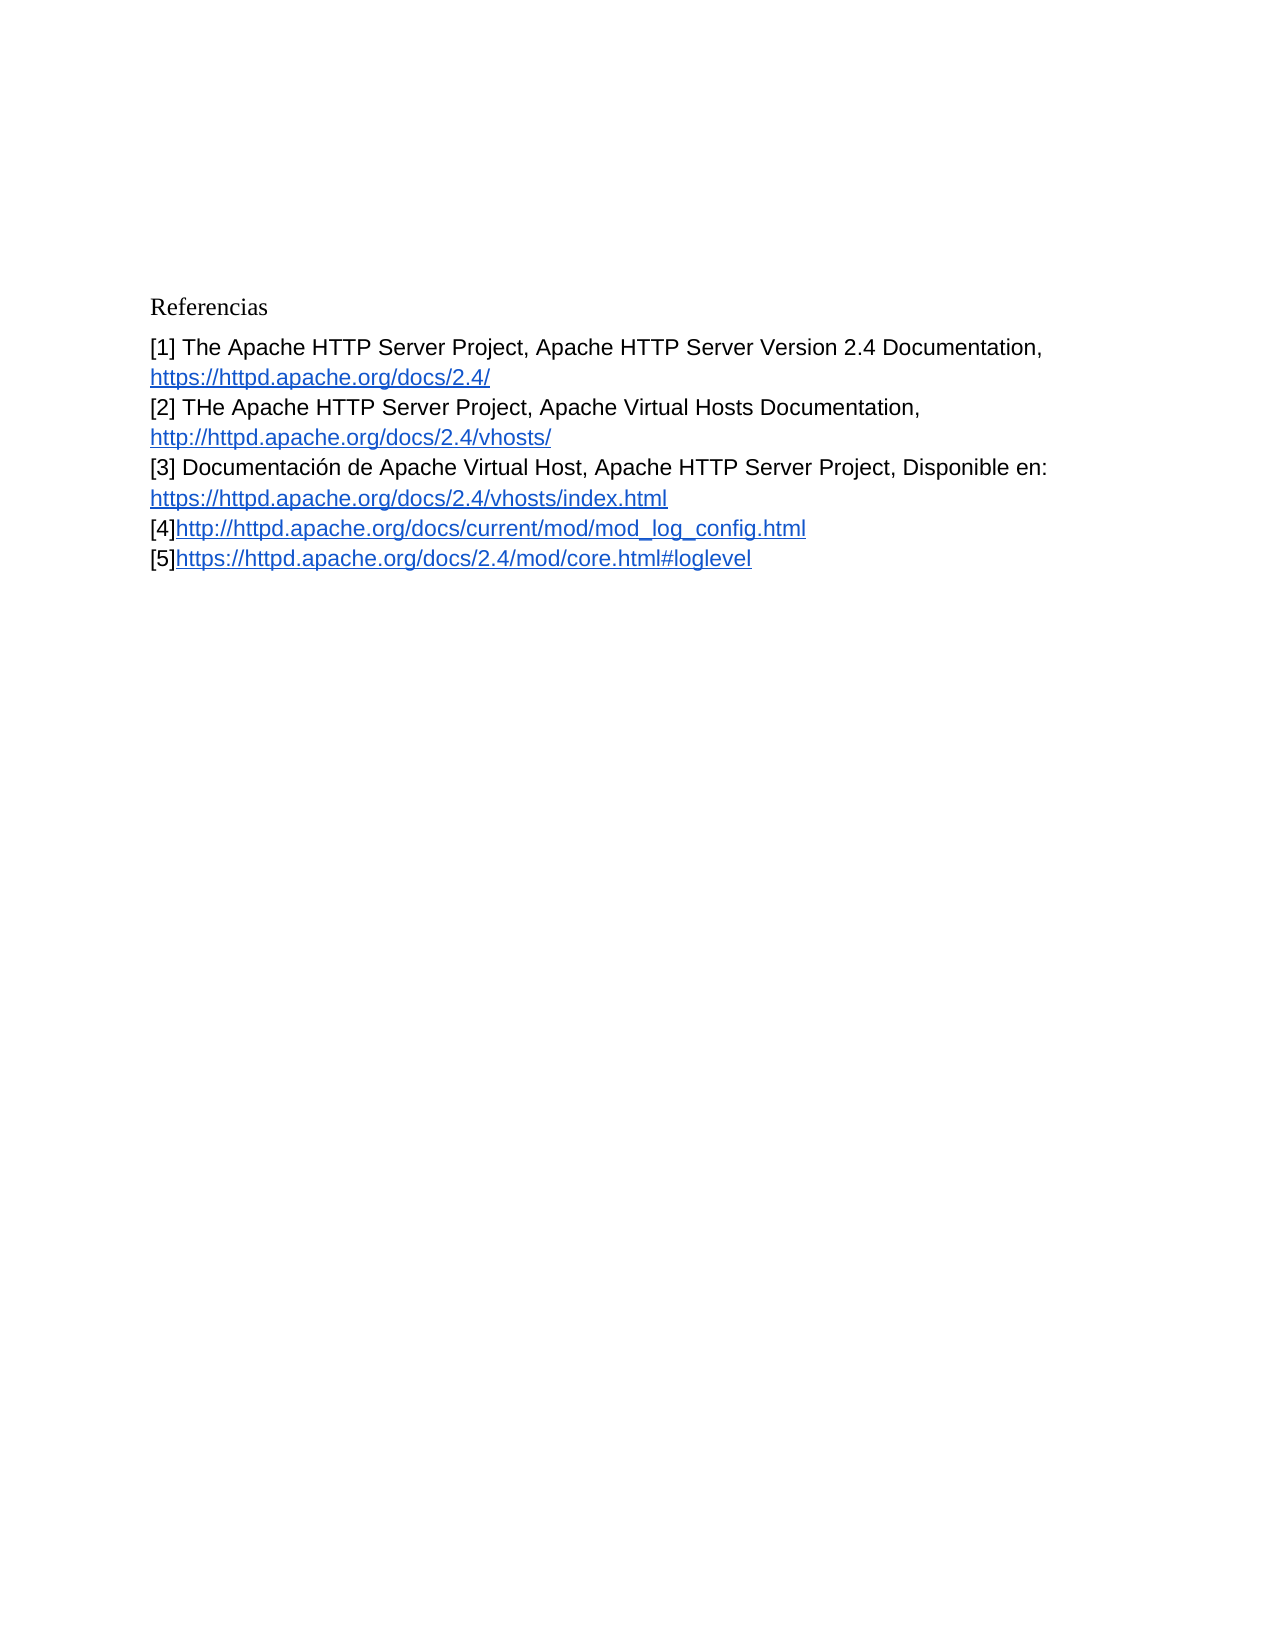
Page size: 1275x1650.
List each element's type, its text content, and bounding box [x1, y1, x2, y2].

text https://httpd.apache.org/docs/2.4/ [150, 364, 1125, 390]
text [1] The Apache HTTP Server Project, Apache HTTP Server Version 2.4 Documentation, [150, 333, 1125, 360]
subtitle Referencias [150, 292, 1125, 321]
text [5]https://httpd.apache.org/docs/2.4/mod/core.html#loglevel [150, 545, 1125, 571]
text http://httpd.apache.org/docs/2.4/vhosts/ [150, 424, 1125, 451]
text [3] Documentación de Apache Virtual Host, Apache HTTP Server Project, Disponible en: https://httpd.apache.org/docs/2.4/vhosts/index.html [150, 454, 1125, 511]
text [2] THe Apache HTTP Server Project, Apache Virtual Hosts Documentation, [150, 394, 1125, 420]
text [4]http://httpd.apache.org/docs/current/mod/mod_log_config.html [150, 515, 1125, 541]
